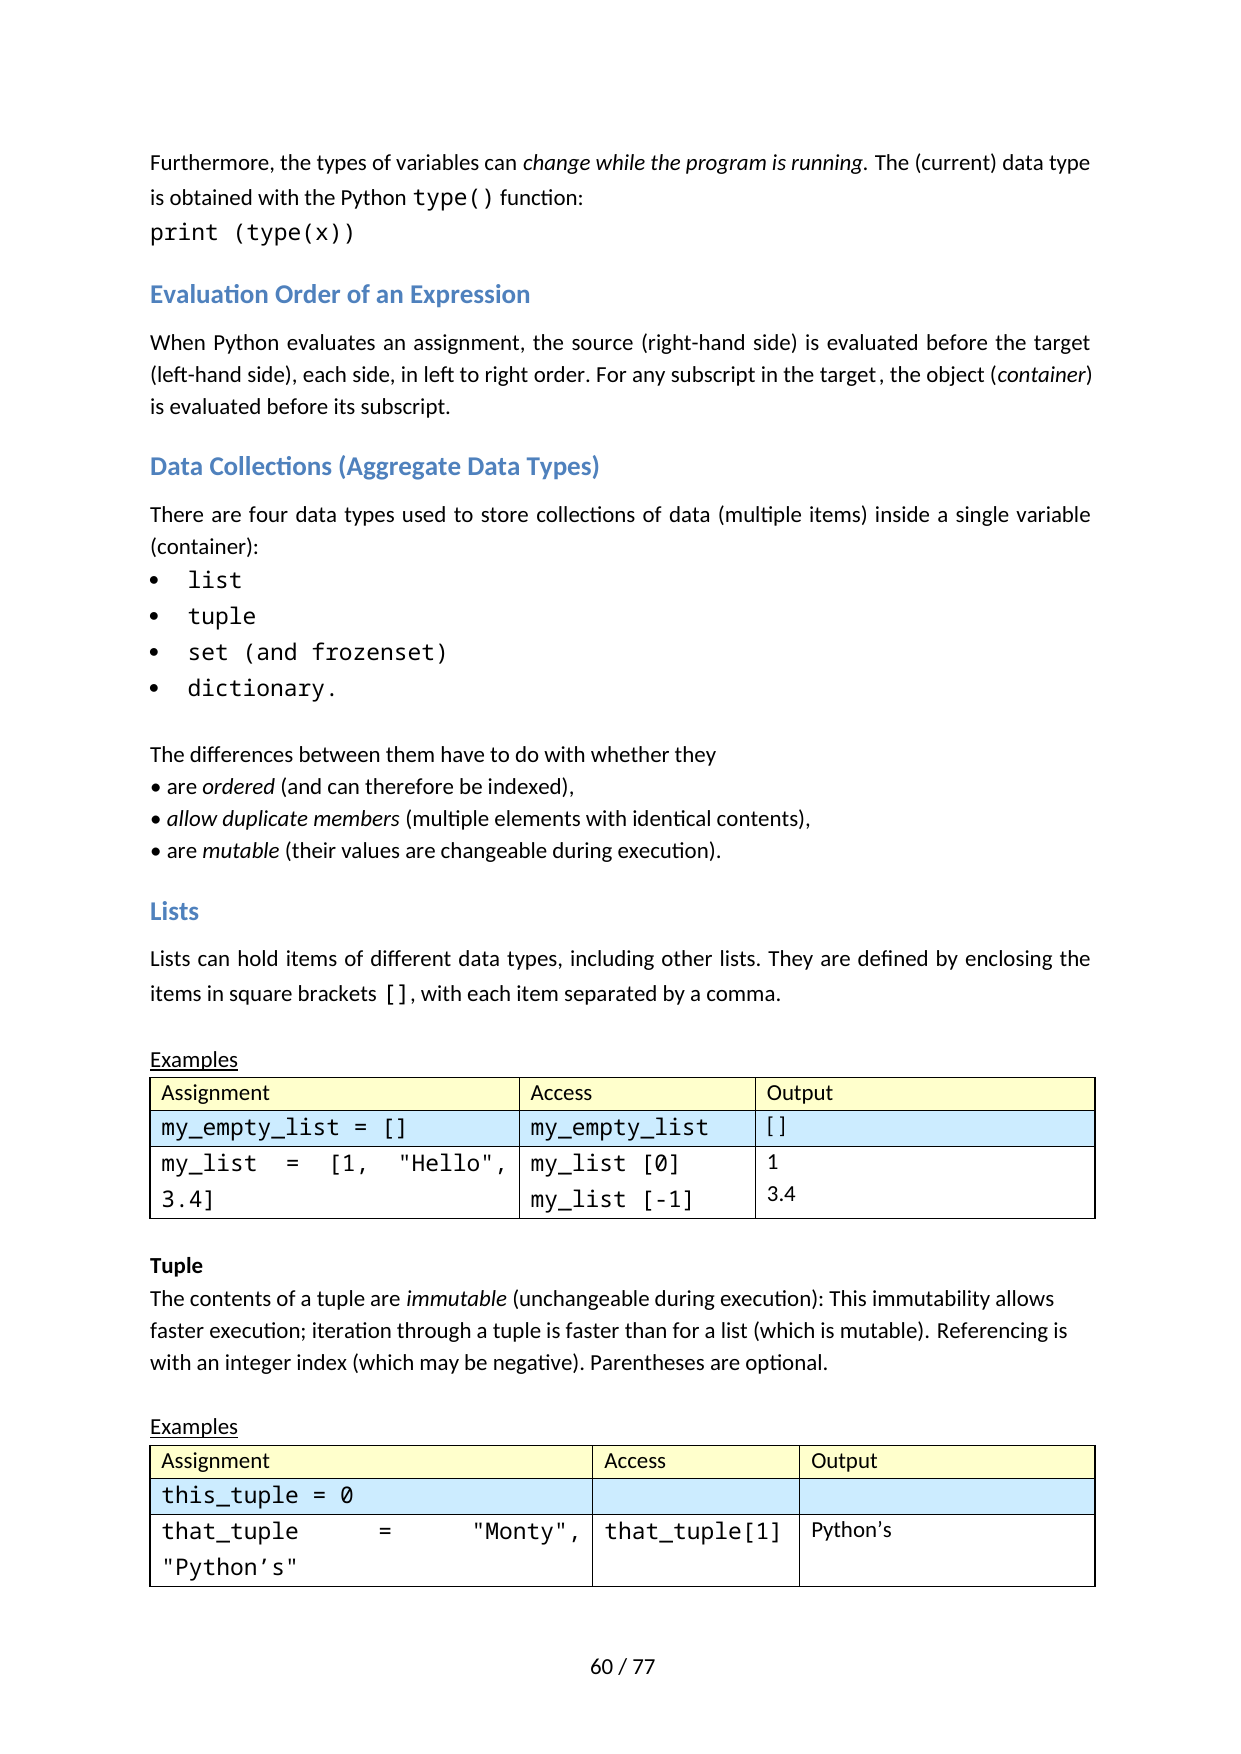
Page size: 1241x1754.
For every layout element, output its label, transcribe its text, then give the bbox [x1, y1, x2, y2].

text There are four data types used to store collections of data (multiple items) inside a single variable (container): [150, 500, 1092, 560]
table_cell my_empty_list [520, 1111, 755, 1146]
text print (type(x)) [150, 216, 1092, 248]
table_header Output [756, 1078, 1094, 1110]
subtitle Data Collections (Aggregate Data Types) [150, 449, 1092, 482]
table_cell 1 3.4 [756, 1147, 1094, 1218]
table_cell that_tuple = "Monty", "Python’s" [151, 1515, 592, 1586]
list tuple [150, 600, 1092, 631]
table_header Access [593, 1446, 799, 1478]
table_header Assignment [151, 1446, 592, 1478]
text Examples [150, 1412, 1092, 1441]
text The contents of a tuple are immutable (unchangeable during execution): This immutability allows faster execution; iteration through a tuple is faster than for a list (which is mutable). Referencing is with an integer index (which may be negative). Parentheses are optional. [150, 1284, 1092, 1376]
table_cell my_list = [1, "Hello", 3.4] [151, 1147, 519, 1218]
table_cell [800, 1479, 1094, 1514]
table_cell [593, 1479, 799, 1514]
text Tuple [150, 1252, 1092, 1279]
list set (and frozenset) [150, 636, 1092, 667]
table_cell this_tuple = 0 [151, 1479, 592, 1514]
table_cell my_empty_list = [] [151, 1111, 519, 1146]
subtitle Evaluation Order of an Expression [150, 277, 1092, 310]
table_header Assignment [151, 1078, 519, 1110]
list list [150, 564, 1092, 595]
text Furthermore, the types of variables can change while the program is running. The (current) data type is obtained with the Python type() function: [150, 148, 1092, 212]
text Lists can hold items of different data types, including other lists. They are defined by enclosing the items in square brackets [], with each item separated by a comma. [150, 944, 1092, 1008]
list dictionary. [150, 672, 1092, 703]
table_cell Python’s [800, 1515, 1094, 1586]
table_cell my_list [0] my_list [-1] [520, 1147, 755, 1218]
text Examples [150, 1045, 1092, 1073]
text When Python evaluates an assignment, the source (right-hand side) is evaluated before the target (left-hand side), each side, in left to right order. For any subscript in the target, the object (container) is evaluated before its subscript. [150, 328, 1092, 420]
text The differences between them have to do with whether they • are ordered (and can therefore be indexed), • allow duplicate members (multiple elements with identical contents), • are mutable (their values are changeable during execution). [150, 740, 1092, 864]
table_header Access [520, 1078, 755, 1110]
table_cell that_tuple[1] [593, 1515, 799, 1586]
table_cell [ ] [756, 1111, 1094, 1146]
table_header Output [800, 1446, 1094, 1478]
subtitle Lists [150, 894, 1092, 927]
